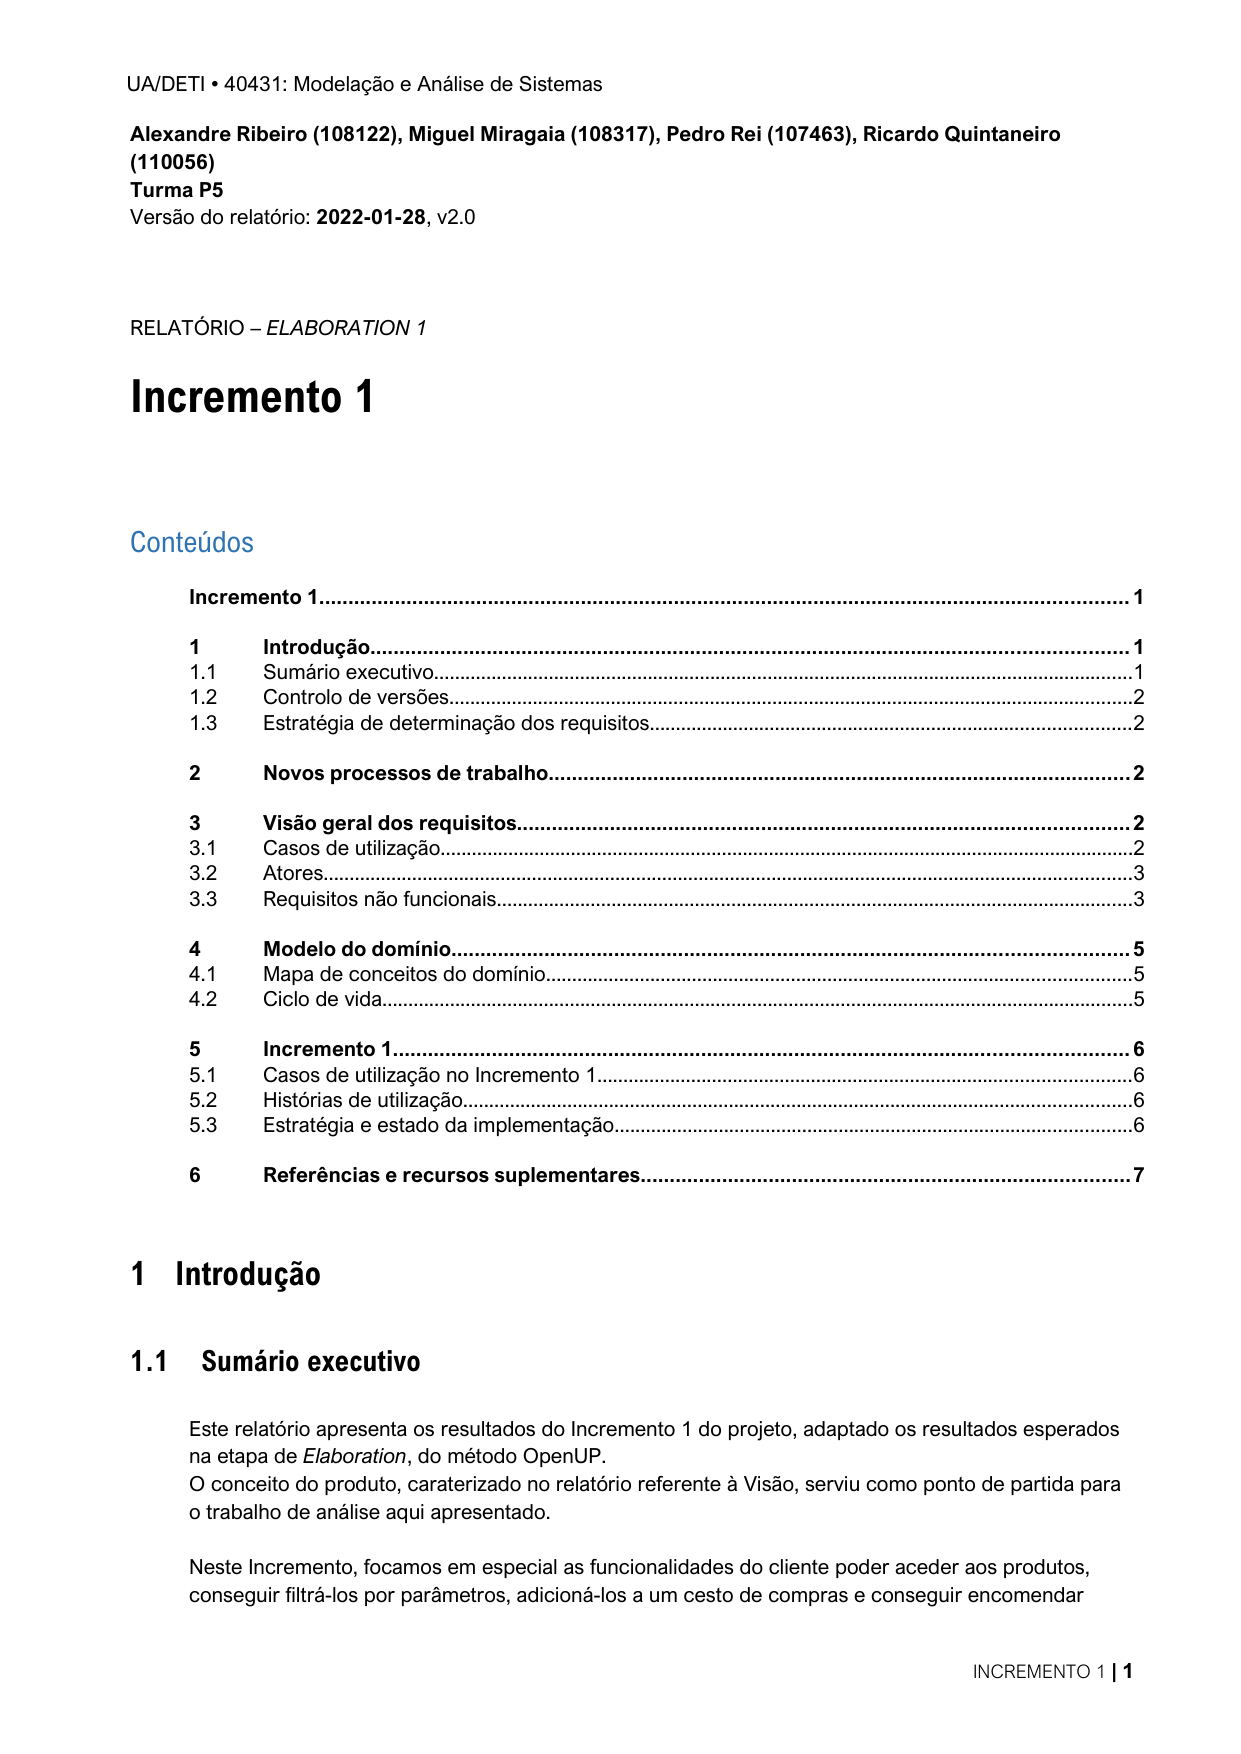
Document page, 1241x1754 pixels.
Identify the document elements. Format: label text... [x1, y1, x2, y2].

text Este relatório apresenta os resultados do Incremento 1 do projeto, adaptado os resultados esperados na etapa de Elaboration, do método OpenUP. [189, 1416, 1134, 1469]
text Versão do relatório: 2022-01-28, v2.0 [130, 204, 1134, 229]
text Turma P5 [130, 177, 1134, 202]
subtitle Introdução [130, 1253, 1134, 1293]
text Alexandre Ribeiro (108122), Miguel Miragaia (108317), Pedro Rei (107463), Ricardo Quintaneiro [130, 121, 1134, 146]
text RELATÓRIO – ELABORATION 1 [130, 315, 1134, 340]
subtitle Sumário executivo [130, 1343, 1134, 1378]
text O conceito do produto, caraterizado no relatório referente à Visão, serviu como ponto de partida para o trabalho de análise aqui apresentado. [189, 1471, 1134, 1524]
text (110056) [130, 149, 1134, 174]
